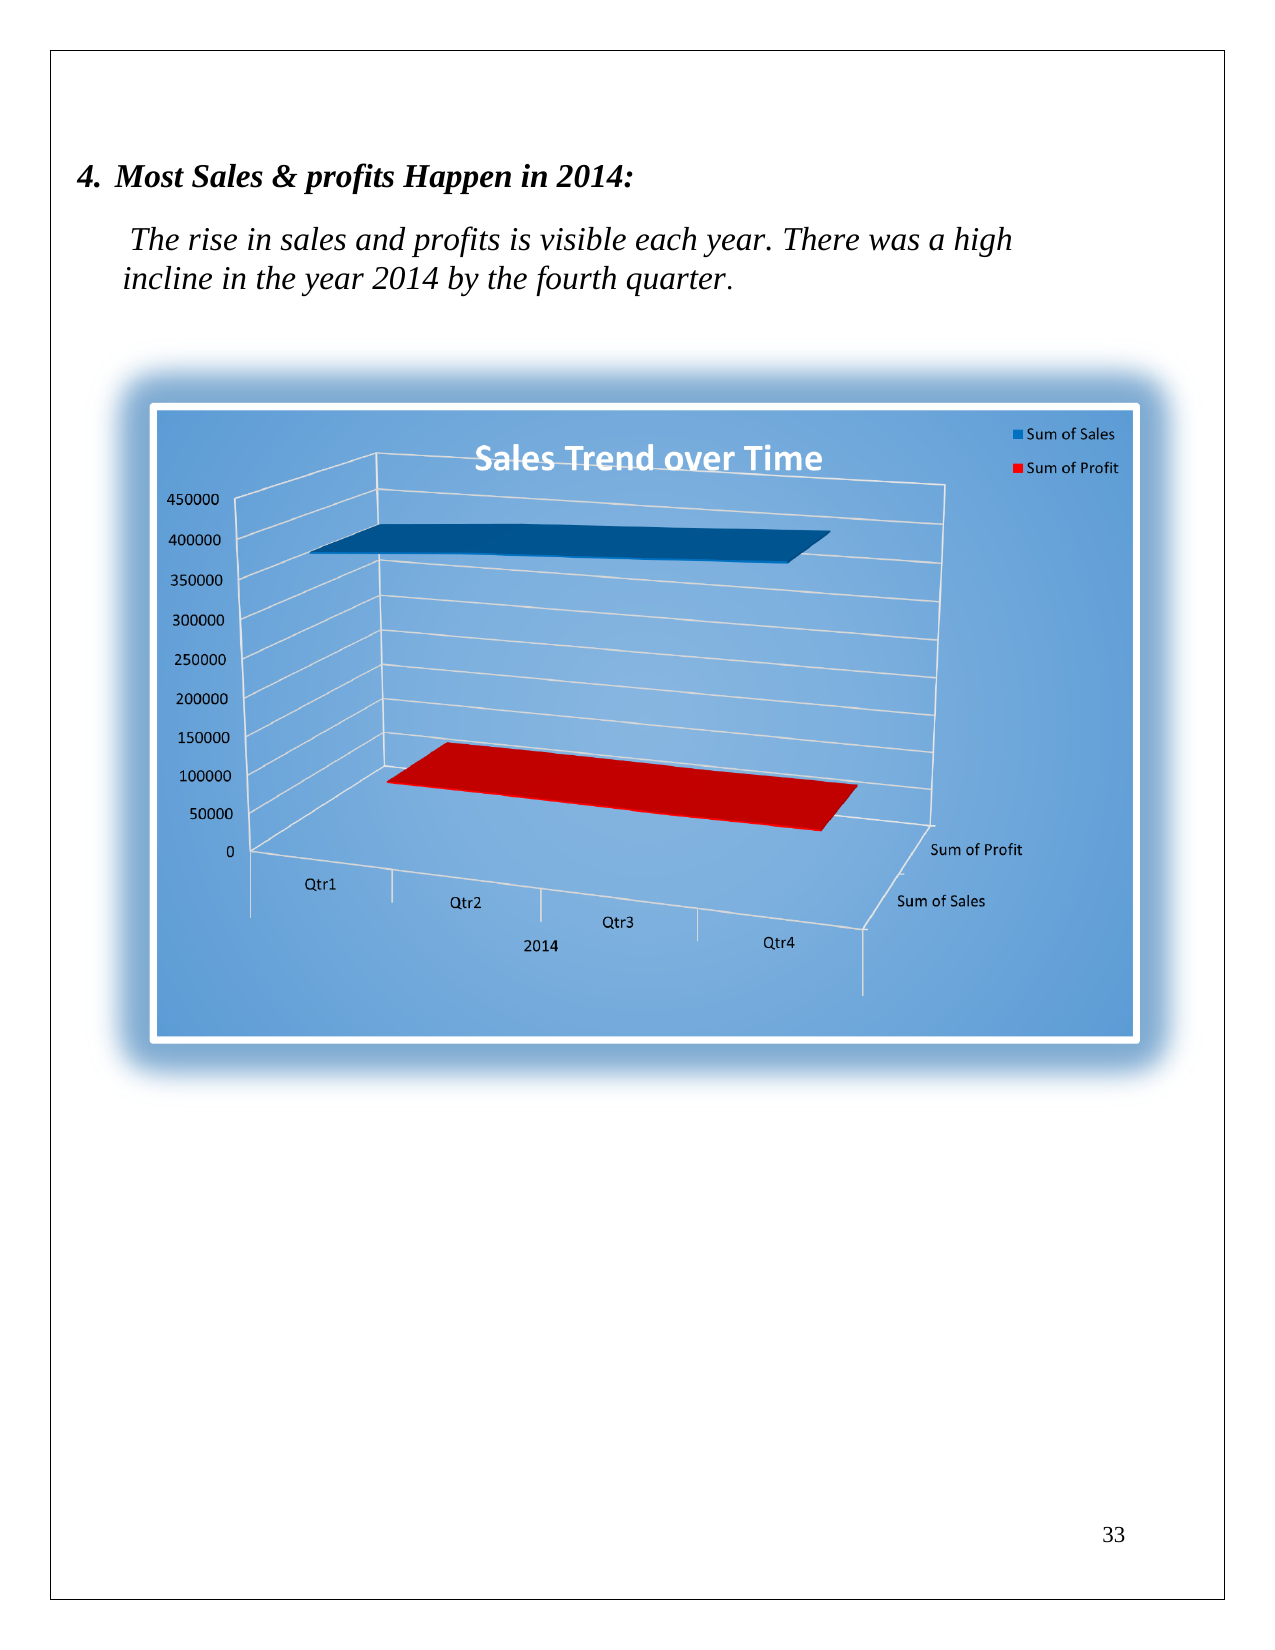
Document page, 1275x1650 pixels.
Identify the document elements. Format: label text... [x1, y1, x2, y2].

picture [77, 329, 1213, 1117]
text The rise in sales and profits is visible each year. There was a high incline in the year 2014 by the fourth quarter. [122, 219, 1074, 296]
subtitle Most Sales & profits Happen in 2014: [77, 156, 1213, 194]
